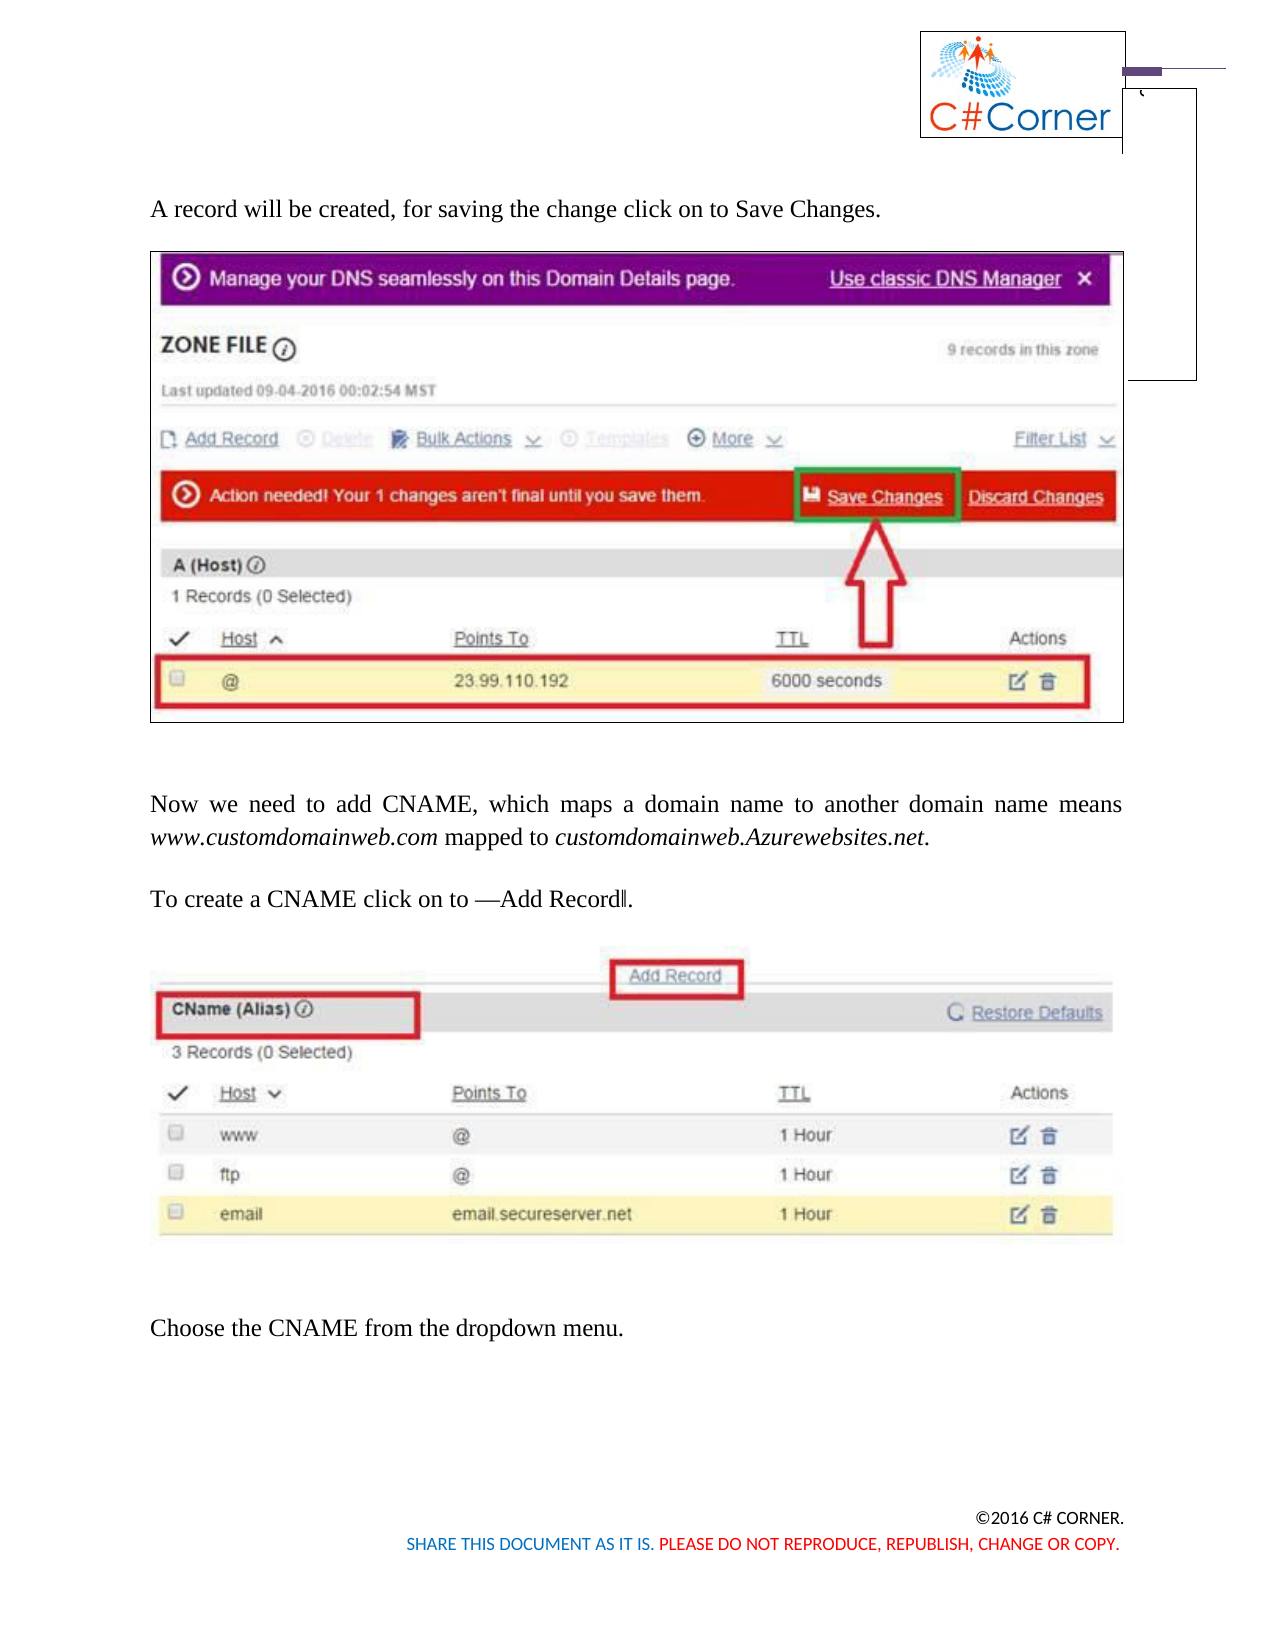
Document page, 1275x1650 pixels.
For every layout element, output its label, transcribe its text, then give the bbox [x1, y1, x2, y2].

text Choose the CNAME from the dropdown menu. [150, 1313, 1275, 1342]
picture [921, 32, 1197, 137]
text www.customdomainweb.com mapped to customdomainweb.Azurewebsites.net. [150, 822, 1275, 850]
text To create a CNAME click on to ―Add Record‖. [150, 884, 1275, 913]
picture [1123, 89, 1196, 380]
picture [150, 946, 1124, 1245]
text Now we need to add CNAME, which maps a domain name to another domain name means [150, 789, 1275, 818]
picture [151, 252, 1123, 722]
